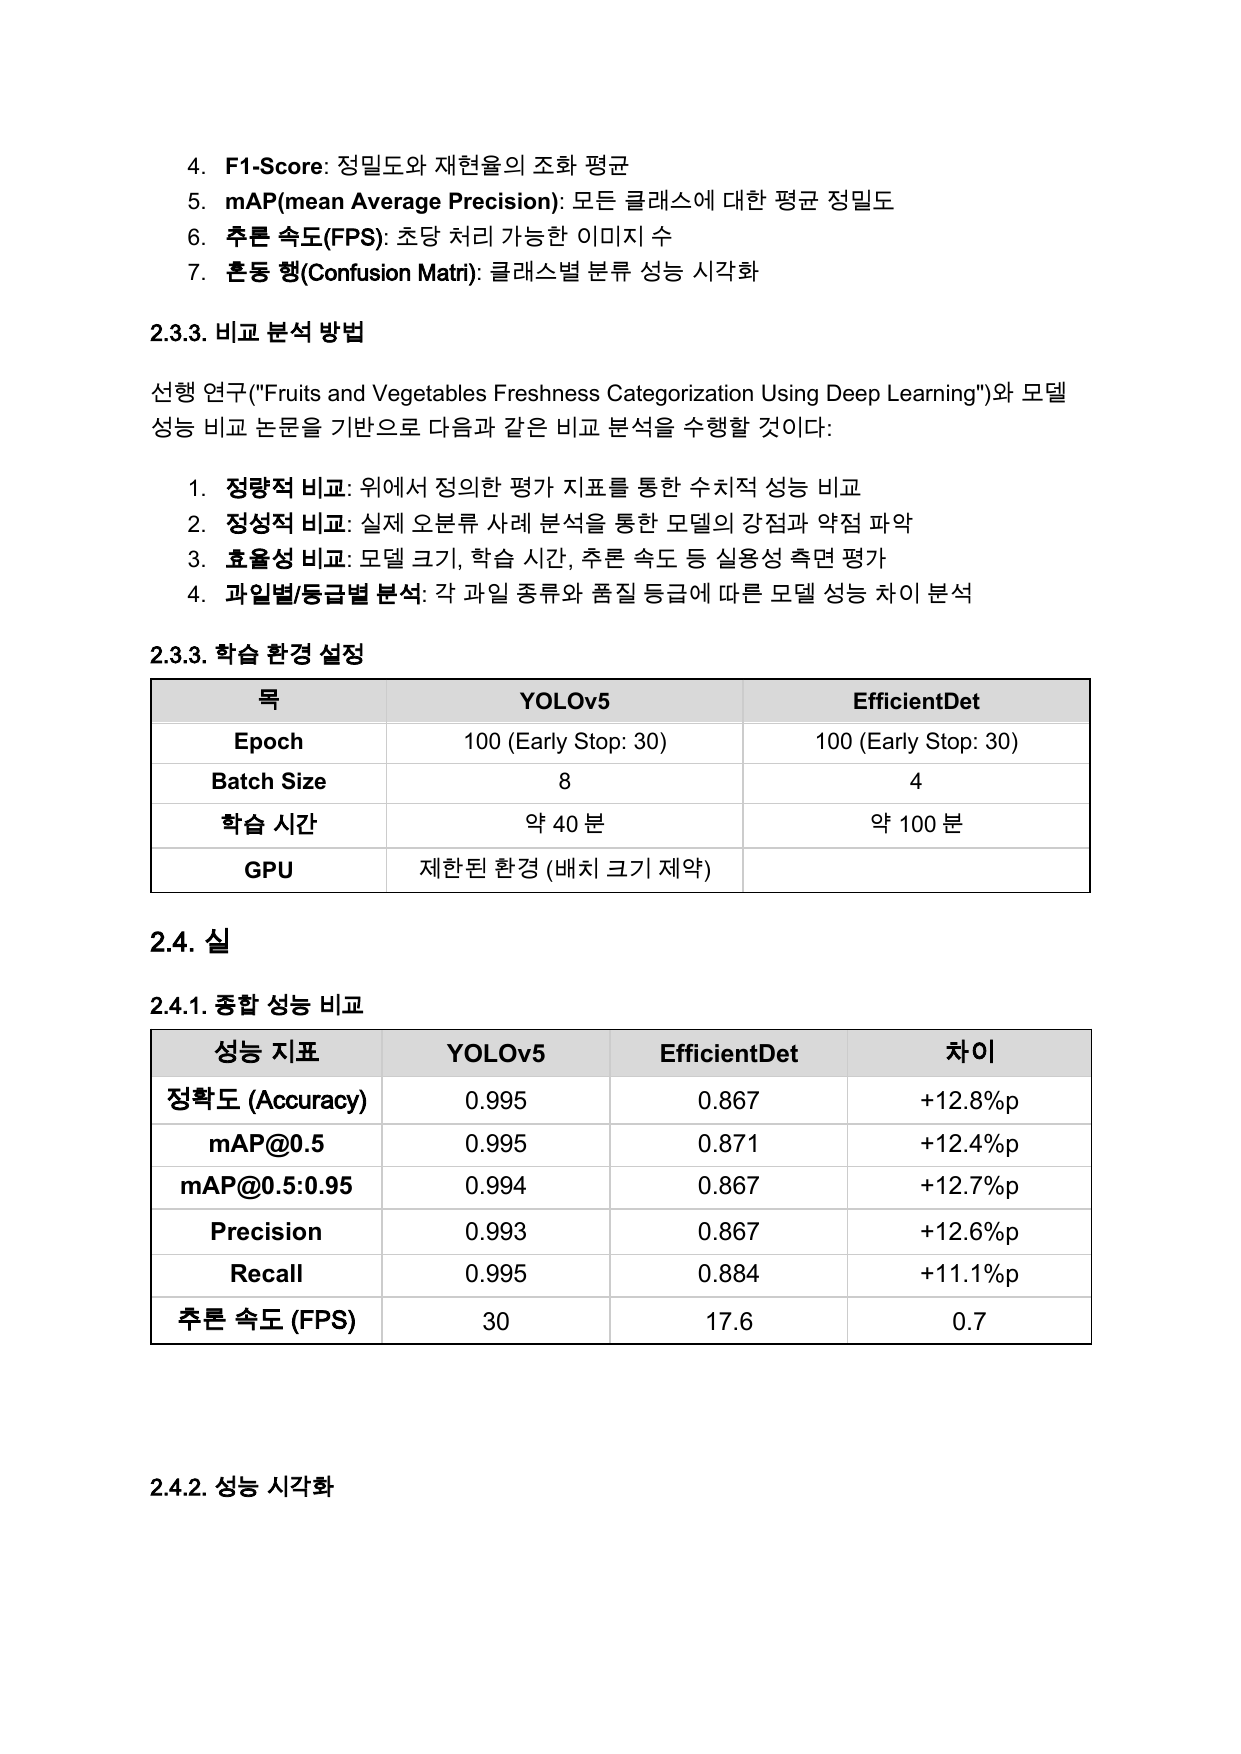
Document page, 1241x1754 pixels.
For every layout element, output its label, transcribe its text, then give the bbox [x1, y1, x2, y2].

list F1-Score [187, 150, 1090, 181]
list mAP(mean Average Precision) [187, 185, 1090, 216]
